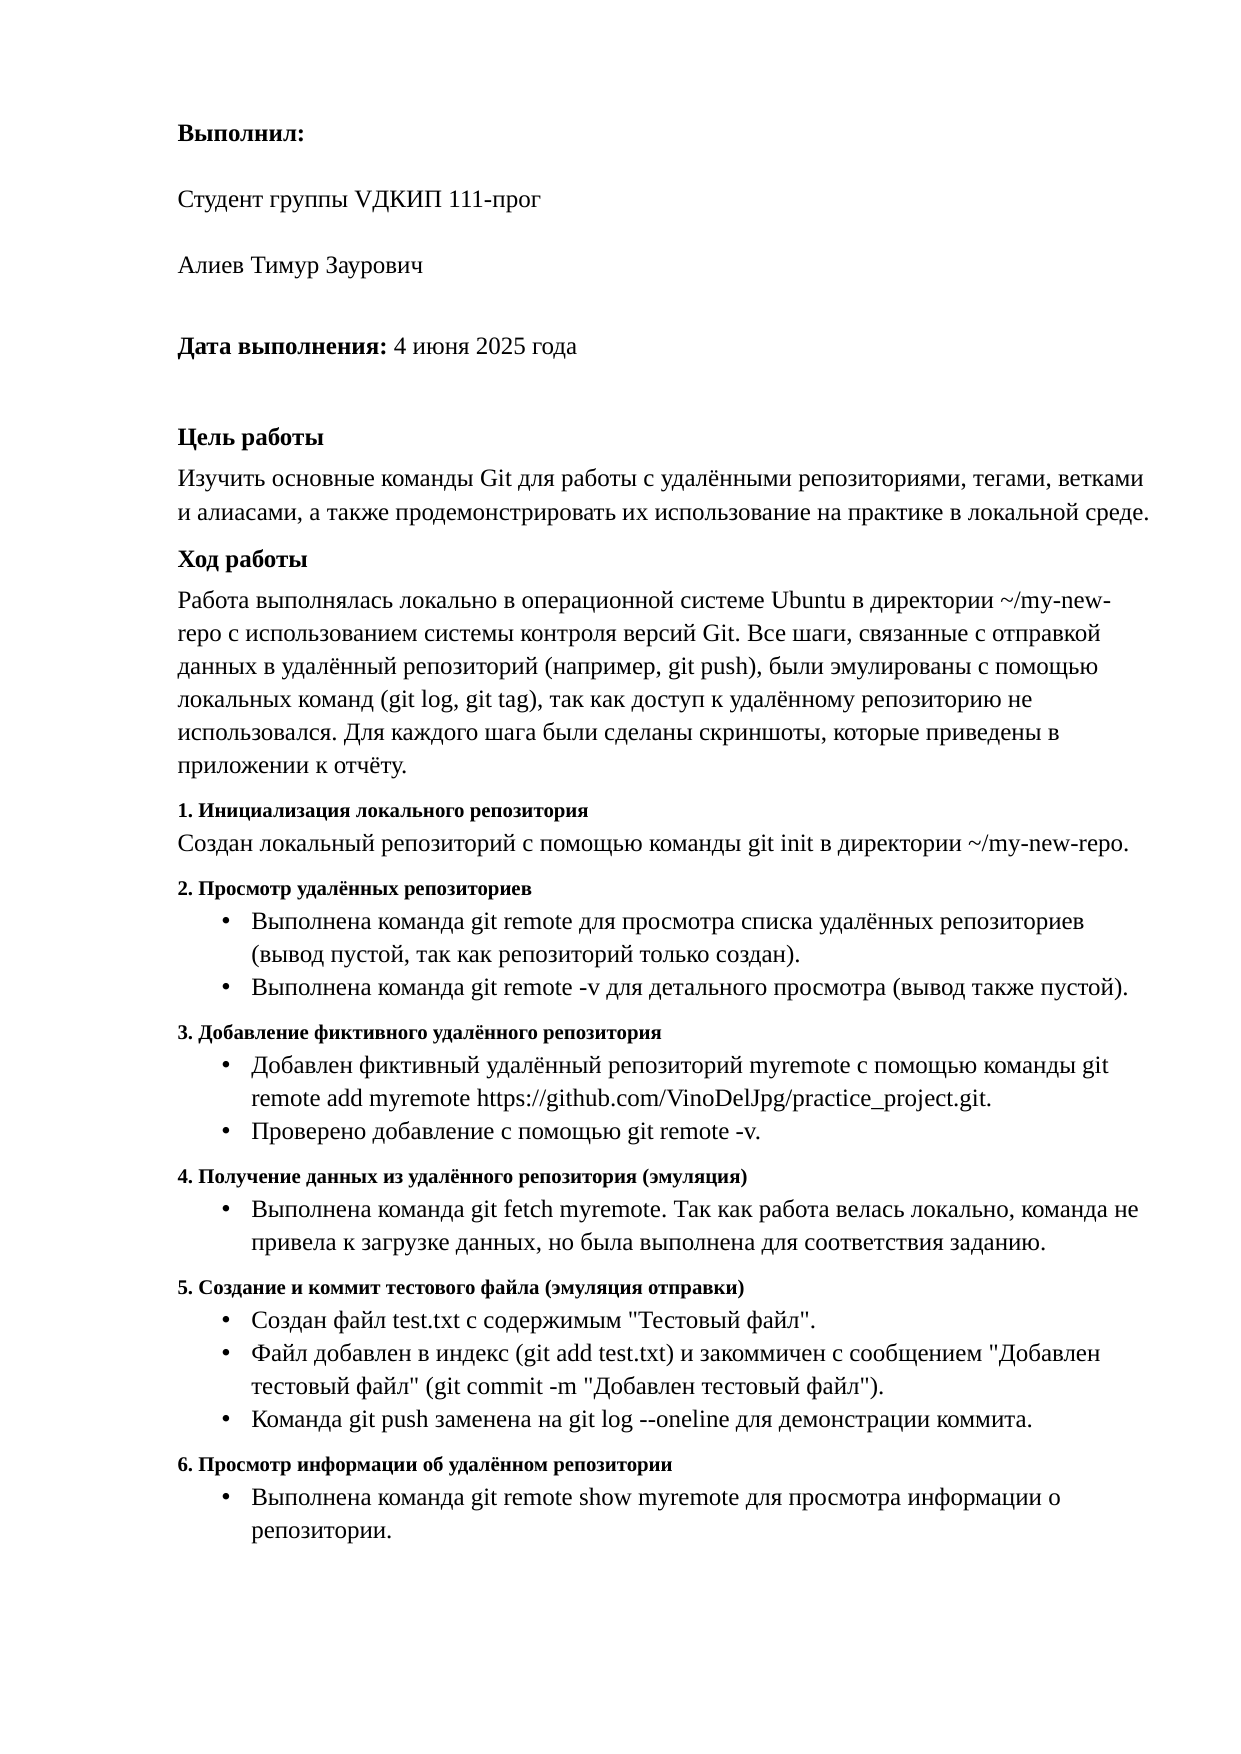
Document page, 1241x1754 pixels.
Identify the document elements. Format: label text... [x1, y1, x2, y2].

list Выполнена команда git fetch myremote. Так как работа велась локально, команда не привела к загрузке данных, но была выполнена для соответствия заданию. [222, 1194, 1152, 1256]
list Проверено добавление с помощью git remote -v. [222, 1116, 1152, 1145]
subtitle 4. Получение данных из удалённого репозитория (эмуляция) [177, 1164, 1152, 1188]
list Выполнена команда git remote -v для детального просмотра (вывод также пустой). [222, 972, 1152, 1001]
list Создан файл test.txt с содержимым "Тестовый файл". [222, 1305, 1152, 1334]
subtitle 1. Инициализация локального репозитория [177, 798, 1152, 822]
text Выполнил: Студент группы VДКИП 111-прог Алиев Тимур Заурович [177, 118, 1152, 312]
subtitle Ход работы [177, 544, 1152, 573]
list Выполнена команда git remote для просмотра списка удалённых репозиториев (вывод пустой, так как репозиторий только создан). [222, 906, 1152, 968]
list Выполнена команда git remote show myremote для просмотра информации о репозитории. [222, 1482, 1152, 1544]
text Дата выполнения: 4 июня 2025 года [177, 331, 1152, 359]
text Изучить основные команды Git для работы с удалёнными репозиториями, тегами, ветками и алиасами, а также продемонстрировать их использование на практике в локальной среде. [177, 463, 1152, 525]
list Команда git push заменена на git log --oneline для демонстрации коммита. [222, 1404, 1152, 1433]
subtitle 2. Просмотр удалённых репозиториев [177, 876, 1152, 900]
subtitle 3. Добавление фиктивного удалённого репозитория [177, 1020, 1152, 1044]
list Файл добавлен в индекс (git add test.txt) и закоммичен с сообщением "Добавлен тестовый файл" (git commit -m "Добавлен тестовый файл"). [222, 1338, 1152, 1400]
subtitle 5. Создание и коммит тестового файла (эмуляция отправки) [177, 1275, 1152, 1299]
text Работа выполнялась локально в операционной системе Ubuntu в директории ~/my-new-repo с использованием системы контроля версий Git. Все шаги, связанные с отправкой данных в удалённый репозиторий (например, git push), были эмулированы с помощью локальных команд (git log, git tag), так как доступ к удалённому репозиторию не использовался. Для каждого шага были сделаны скриншоты, которые приведены в приложении к отчёту. [177, 585, 1152, 779]
subtitle 6. Просмотр информации об удалённом репозитории [177, 1452, 1152, 1476]
subtitle Цель работы [177, 422, 1152, 451]
text Создан локальный репозиторий с помощью команды git init в директории ~/my-new-repo. [177, 828, 1152, 857]
list Добавлен фиктивный удалённый репозиторий myremote с помощью команды git remote add myremote https://github.com/VinoDelJpg/practice_project.git. [222, 1050, 1152, 1112]
